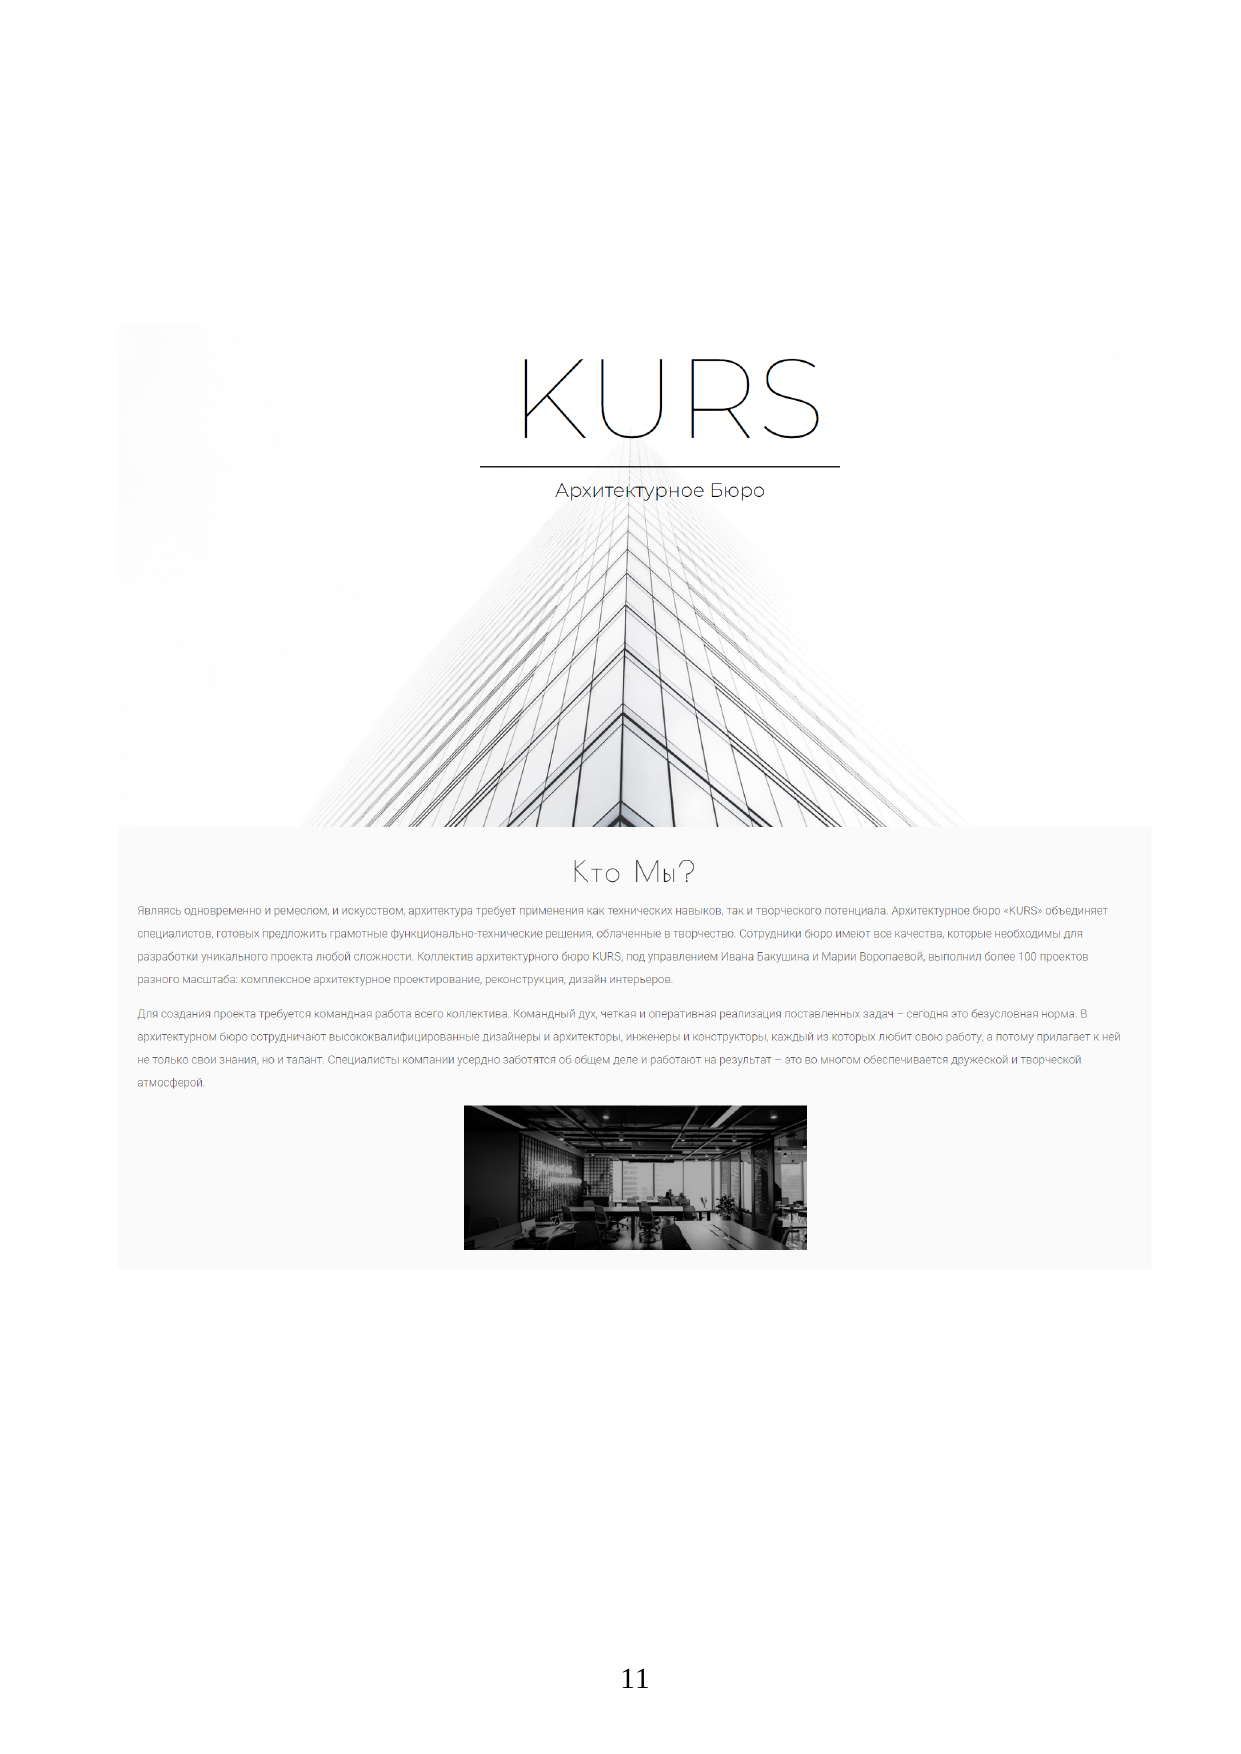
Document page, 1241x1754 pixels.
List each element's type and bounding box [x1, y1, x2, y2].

picture [118, 323, 1152, 1269]
